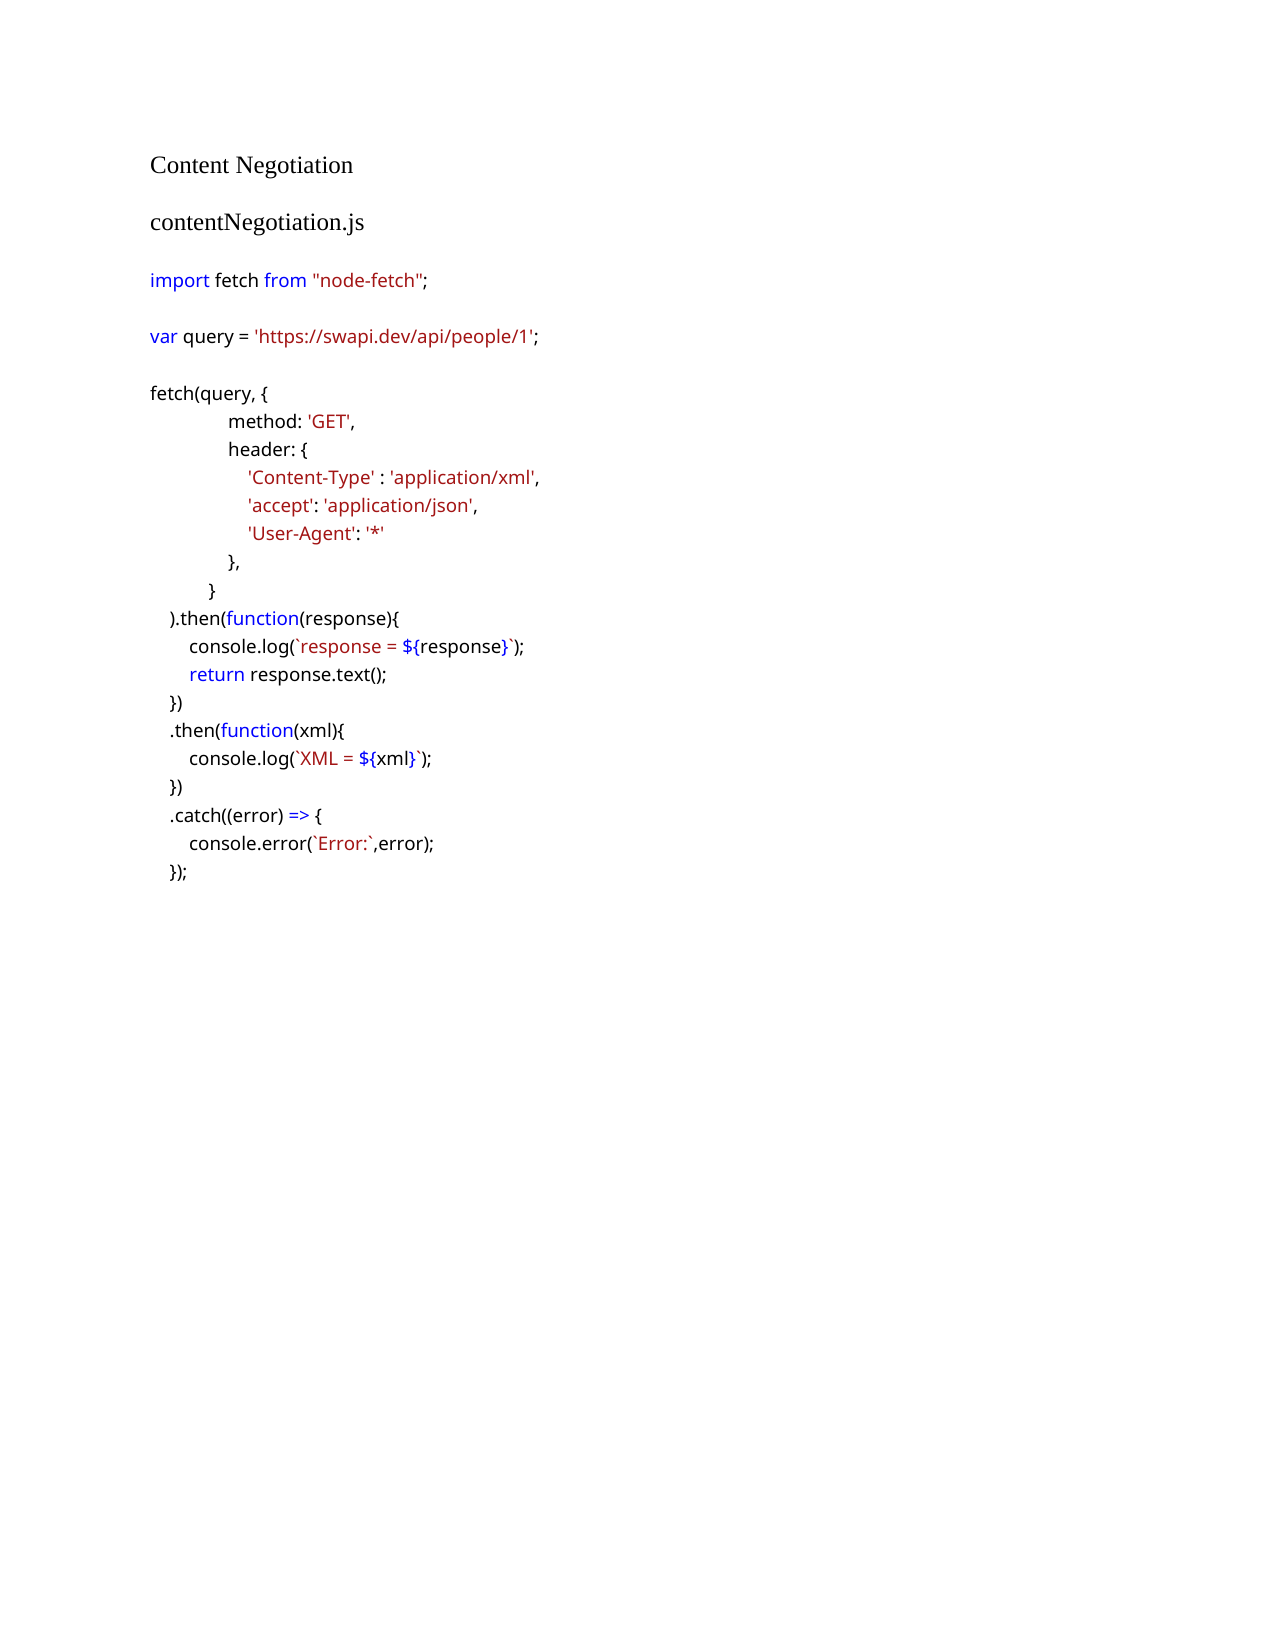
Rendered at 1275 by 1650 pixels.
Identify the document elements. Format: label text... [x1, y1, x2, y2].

text 'User-Agent': '*' [150, 518, 1125, 546]
text ).then(function(response){ [150, 602, 1125, 631]
text contentNegotiation.js [150, 207, 1125, 236]
text }, [150, 546, 1125, 574]
text method: 'GET', [150, 406, 1125, 434]
text return response.text(); [150, 659, 1125, 687]
text } [150, 574, 1125, 602]
text import fetch from "node-fetch"; [150, 265, 1125, 293]
text console.log(`XML = ${xml}`); [150, 743, 1125, 771]
text 'Content-Type' : 'application/xml', [150, 462, 1125, 490]
text }) [150, 771, 1125, 799]
text }); [150, 856, 1125, 884]
text 'accept': 'application/json', [150, 490, 1125, 518]
text Content Negotiation [150, 150, 1125, 179]
text .catch((error) => { [150, 799, 1125, 827]
text .then(function(xml){ [150, 715, 1125, 743]
text var query = 'https://swapi.dev/api/people/1'; [150, 321, 1125, 349]
text fetch(query, { [150, 377, 1125, 406]
text console.error(`Error:`,error); [150, 827, 1125, 856]
text }) [150, 687, 1125, 715]
text console.log(`response = ${response}`); [150, 631, 1125, 659]
text header: { [150, 434, 1125, 462]
